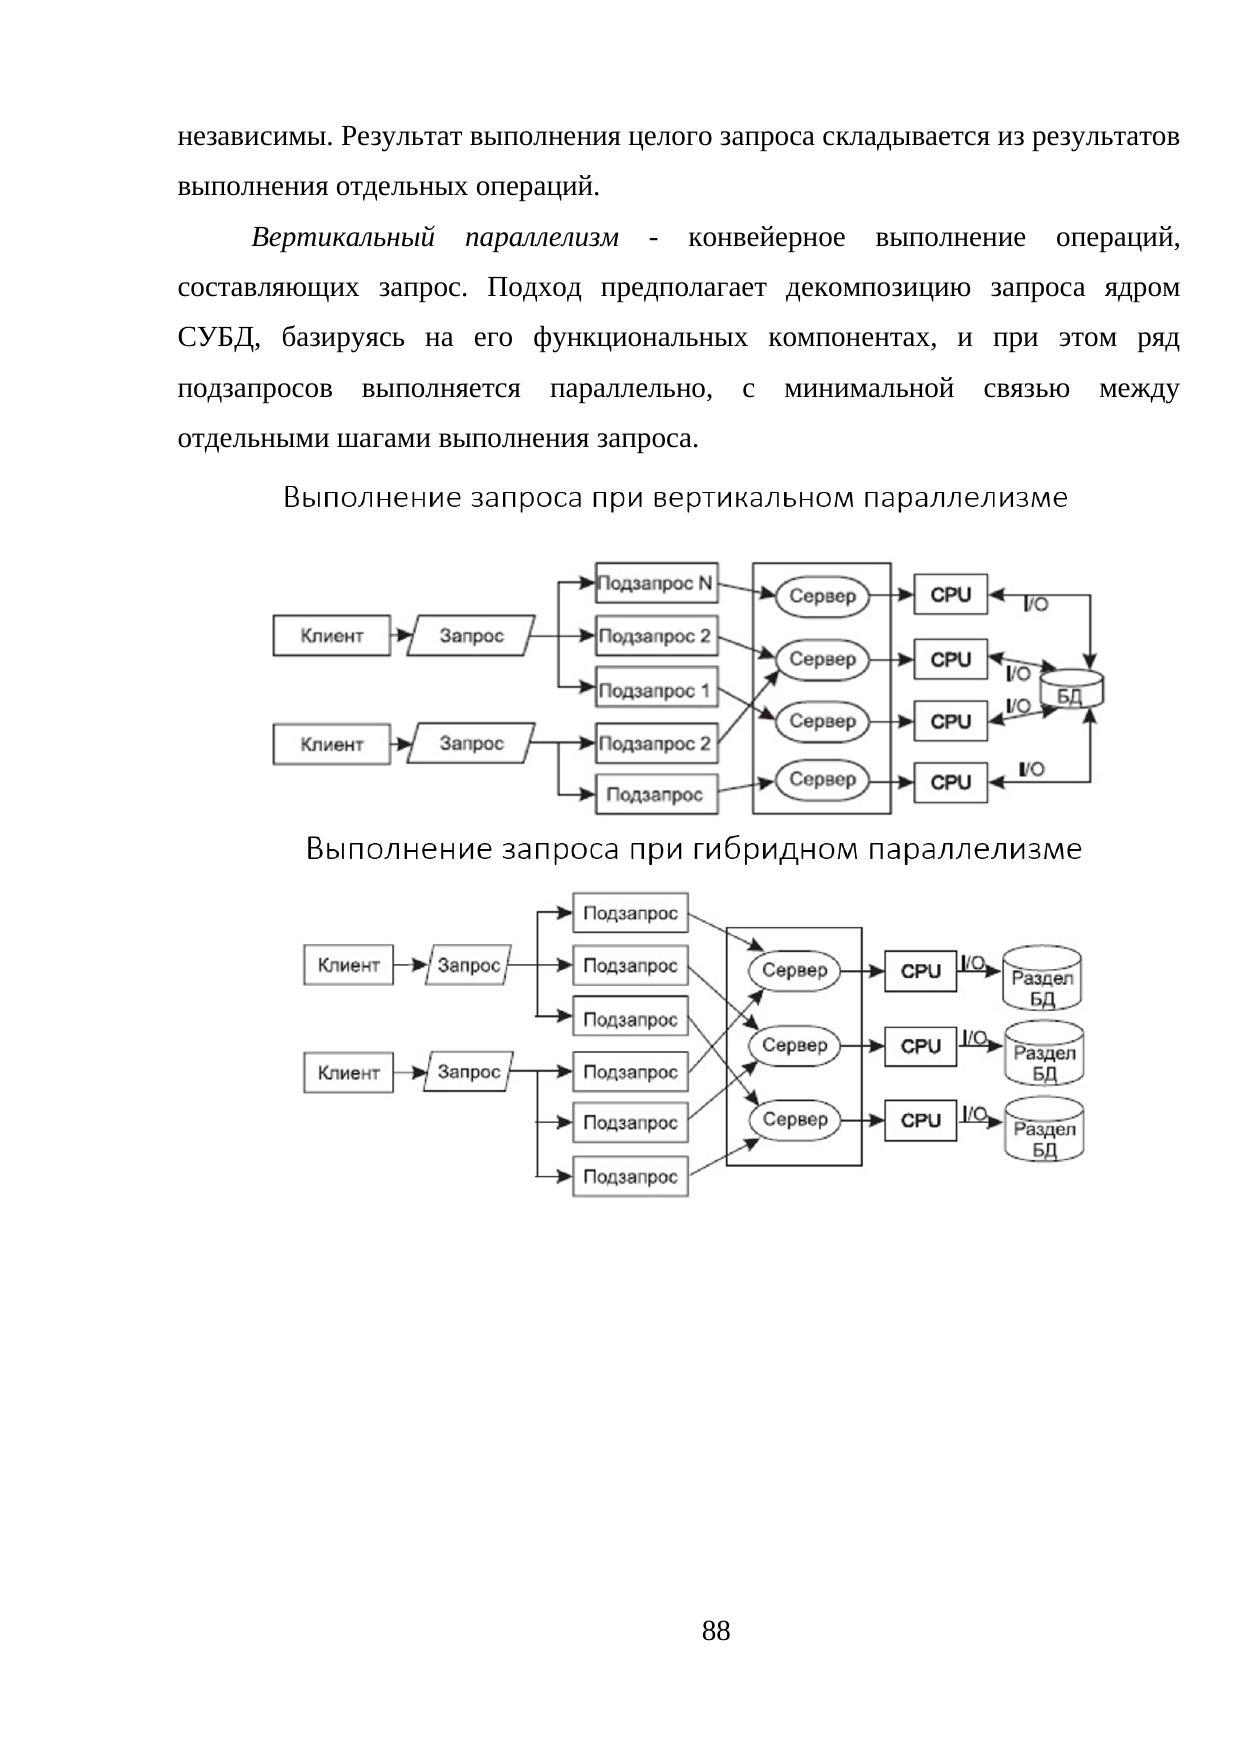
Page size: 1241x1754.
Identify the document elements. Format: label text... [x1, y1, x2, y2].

picture [221, 470, 1138, 1222]
text Вертикальный параллелизм - конвейерное выполнение операций, составляющих запрос. Подход предполагает декомпозицию запроса ядром СУБД, базируясь на его функциональных компонентах, и при этом ряд подзапросов выполняется параллельно, с минимальной связью между отдельными шагами выполнения запроса. [177, 219, 1181, 453]
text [177, 118, 1181, 202]
